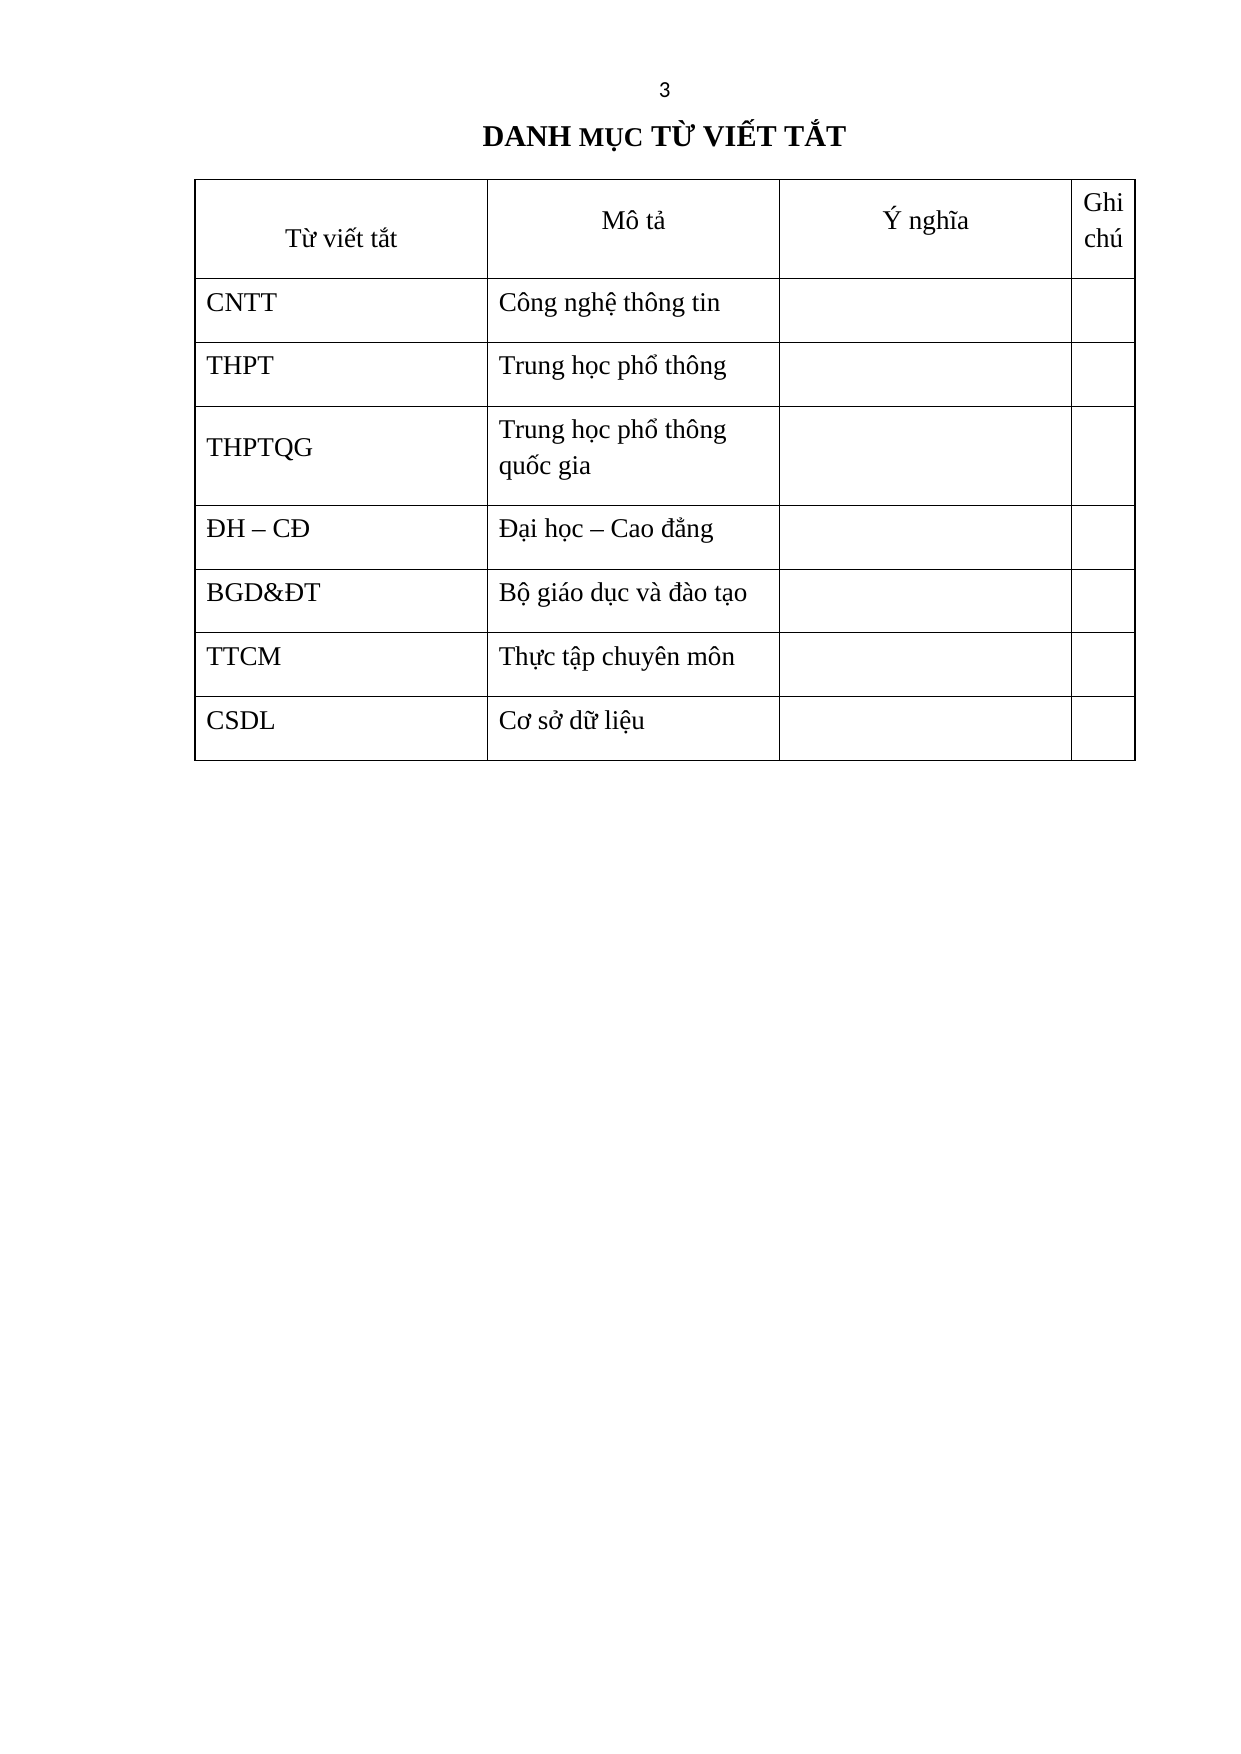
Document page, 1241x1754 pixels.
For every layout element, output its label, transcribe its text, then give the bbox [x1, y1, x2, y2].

table_cell Trung học phổ thông quốc gia [488, 407, 779, 504]
table_cell THPTQG [196, 407, 487, 504]
table_header Ghi chú [1072, 180, 1134, 278]
table_cell CNTT [196, 279, 487, 342]
table_cell [1072, 279, 1134, 342]
table_header Mô tả [488, 180, 779, 278]
table_cell Bộ giáo dục và đào tạo [488, 570, 779, 632]
table_cell [780, 570, 1071, 632]
table_cell BGD&ĐT [196, 570, 487, 632]
table_cell [1072, 633, 1134, 696]
table_cell [780, 343, 1071, 406]
table_cell [1072, 506, 1134, 568]
table_cell CSDL [196, 697, 487, 760]
table_cell THPT [196, 343, 487, 406]
table_cell Đại học – Cao đẳng [488, 506, 779, 568]
table_cell [1072, 697, 1134, 760]
table_cell Thực tập chuyên môn [488, 633, 779, 696]
table_cell TTCM [196, 633, 487, 696]
table_cell [780, 279, 1071, 342]
table_cell Công nghệ thông tin [488, 279, 779, 342]
table_cell [1072, 407, 1134, 504]
table_cell [780, 407, 1071, 504]
table_cell [780, 633, 1071, 696]
table_cell [1072, 343, 1134, 406]
table_cell [780, 697, 1071, 760]
table_cell [1072, 570, 1134, 632]
table_cell Cơ sở dữ liệu [488, 697, 779, 760]
table_cell [780, 506, 1071, 568]
table_header Ý nghĩa [780, 180, 1071, 278]
table_cell ĐH – CĐ [196, 506, 487, 568]
text DANH MỤC TỪ VIẾT TẮT [207, 118, 1122, 153]
table_cell Trung học phổ thông [488, 343, 779, 406]
table_header Từ viết tắt [196, 180, 487, 278]
